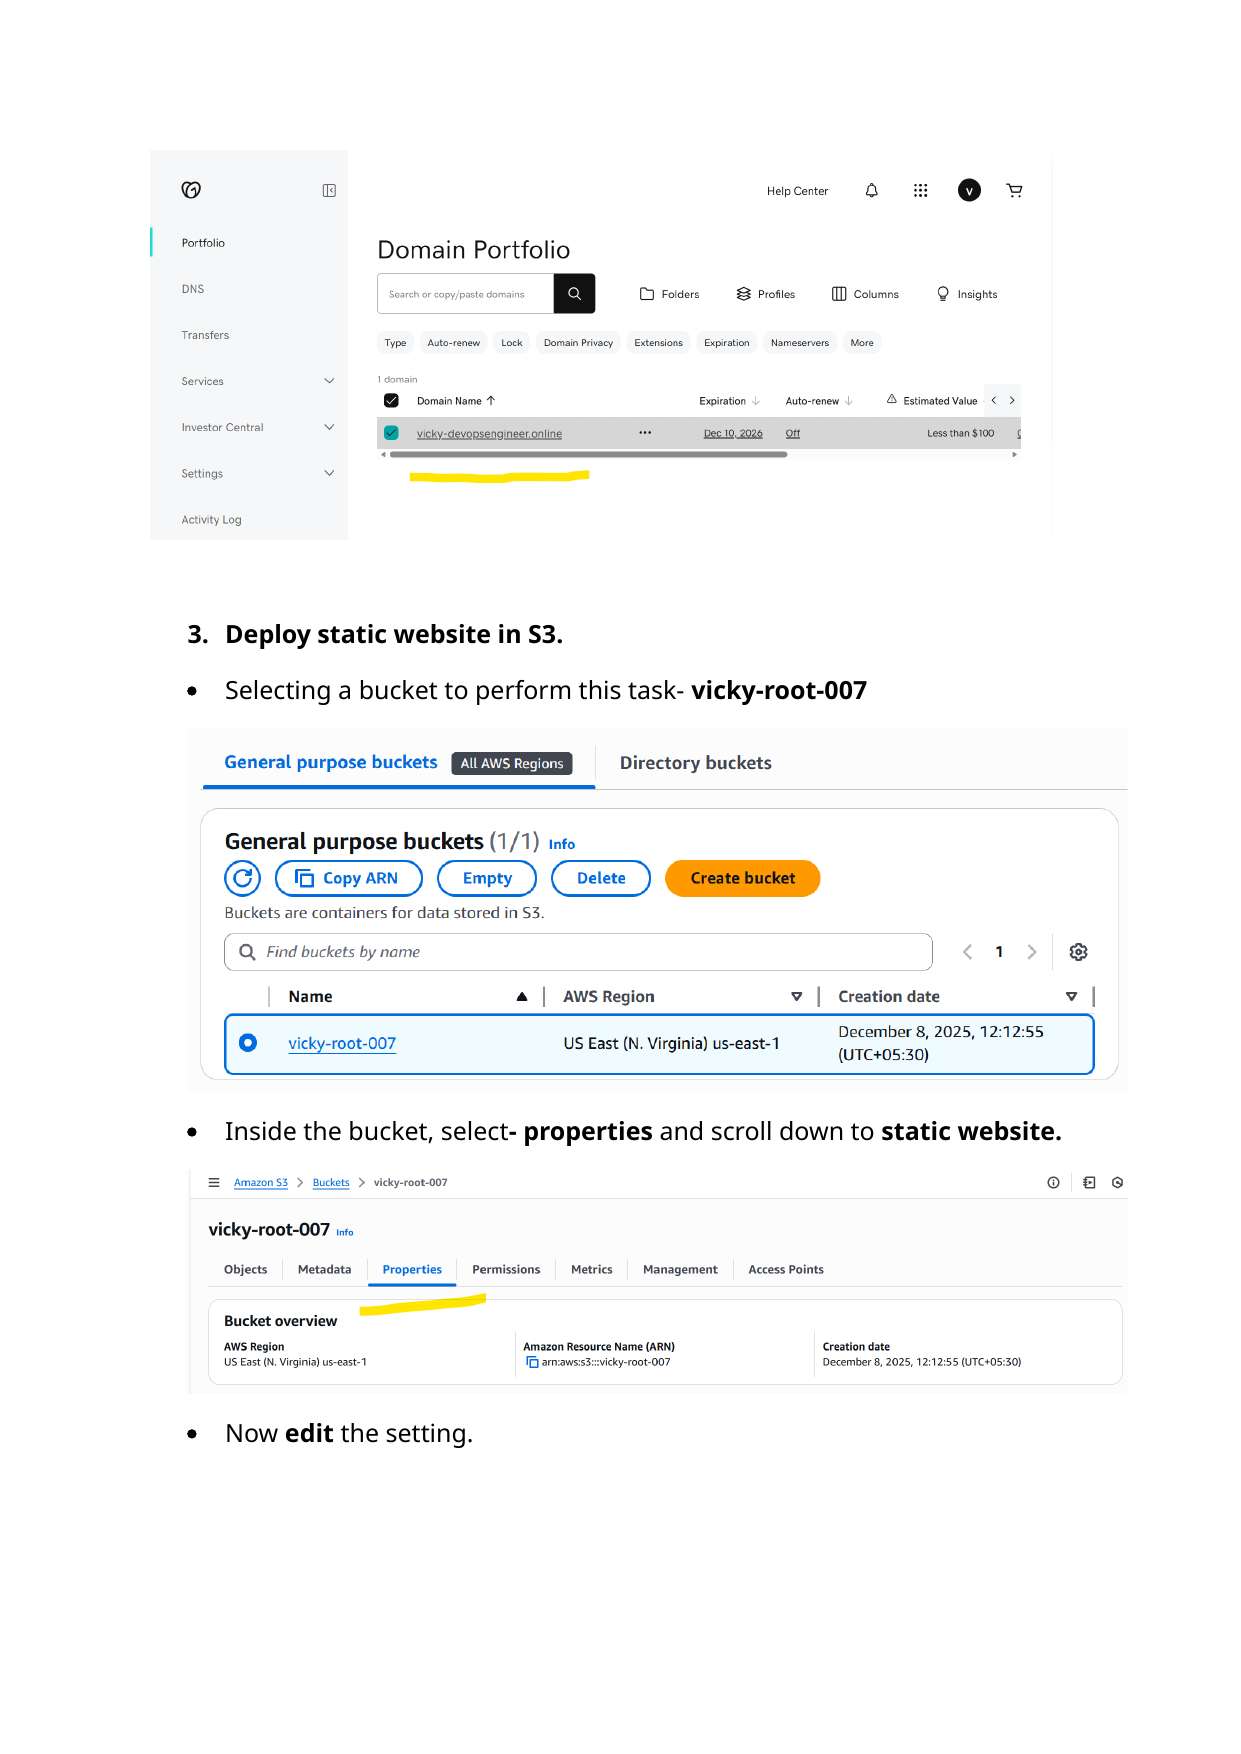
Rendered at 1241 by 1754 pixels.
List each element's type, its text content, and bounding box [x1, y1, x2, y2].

picture [187, 1169, 1128, 1394]
list Deploy static website in S3. [187, 617, 1090, 651]
list Inside the bucket, select- properties and scroll down to static website. [187, 1114, 1090, 1148]
picture [150, 150, 1053, 540]
list Selecting a bucket to perform this task- vicky-root-007 [187, 673, 1090, 707]
picture [187, 728, 1128, 1093]
list Now edit the setting. [187, 1416, 1090, 1450]
